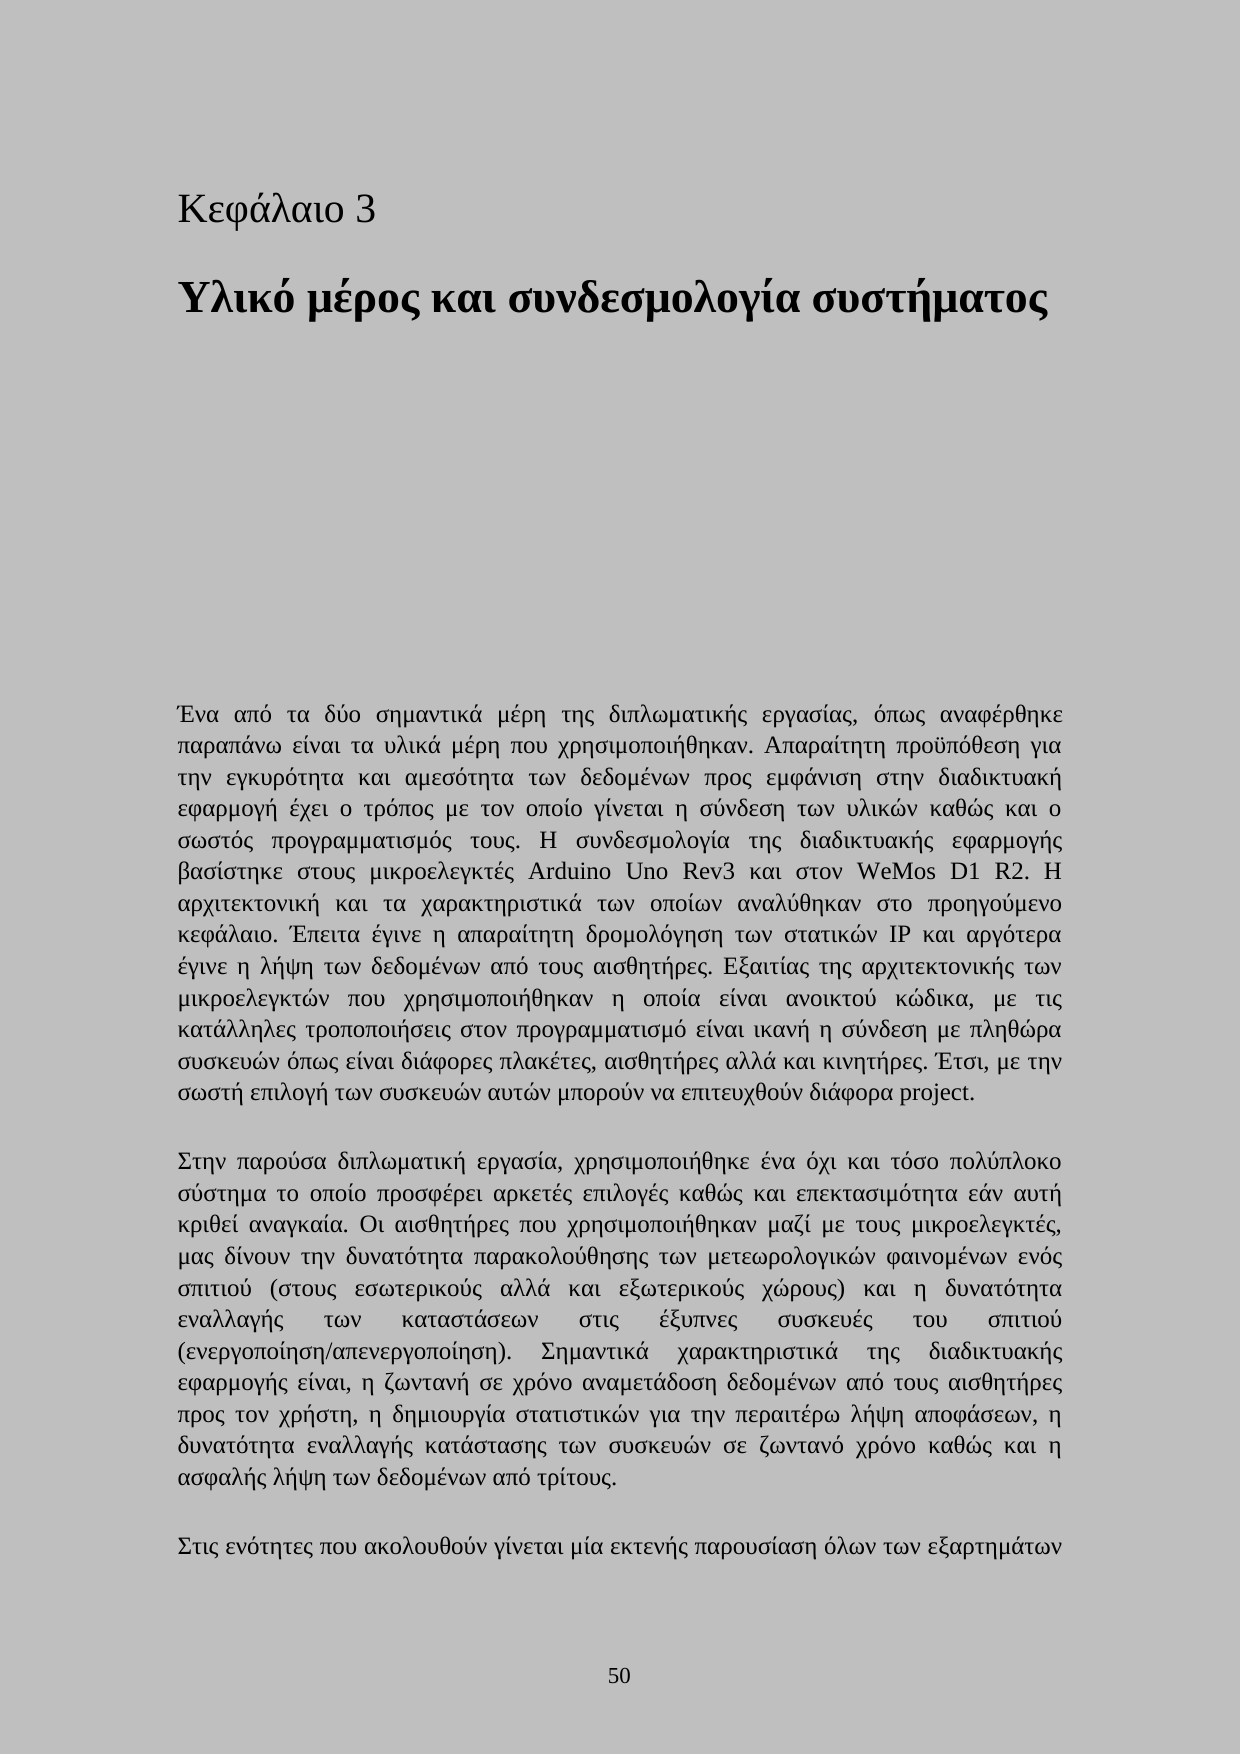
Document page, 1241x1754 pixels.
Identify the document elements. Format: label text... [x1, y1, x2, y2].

text Ένα από τα δύο σημαντικά μέρη της διπλωματικής εργασίας, όπως αναφέρθηκε παραπάνω είναι τα υλικά μέρη που χρησιμοποιήθηκαν. Απαραίτητη προϋπόθεση για την εγκυρότητα και αμεσότητα των δεδομένων προς εμφάνιση στην διαδικτυακή εφαρμογή έχει ο τρόπος με τον οποίο γίνεται η σύνδεση των υλικών καθώς και ο σωστός προγραμματισμός τους. Η συνδεσμολογία της διαδικτυακής εφαρμογής βασίστηκε στους μικροελεγκτές Arduino Uno Rev3 και στον WeMos D1 R2. Η αρχιτεκτονική και τα χαρακτηριστικά των οποίων αναλύθηκαν στο προηγούμενο κεφάλαιο. Έπειτα έγινε η απαραίτητη δρομολόγηση των στατικών IP και αργότερα έγινε η λήψη των δεδομένων από τους αισθητήρες. Εξαιτίας της αρχιτεκτονικής των μικροελεγκτών που χρησιμοποιήθηκαν η οποία είναι ανοικτού κώδικα, με τις κατάλληλες τροποποιήσεις στον προγραμματισμό είναι ικανή η σύνδεση με πληθώρα συσκευών όπως είναι διάφορες πλακέτες, αισθητήρες αλλά και κινητήρες. Έτσι, με την σωστή επιλογή των συσκευών αυτών μπορούν να επιτευχθούν διάφορα project. [177, 699, 1063, 1106]
text Υλικό μέρος και συνδεσμολογία συστήματος [177, 269, 1063, 322]
text Στην παρούσα διπλωματική εργασία, χρησιμοποιήθηκε ένα όχι και τόσο πολύπλοκο σύστημα το οποίο προσφέρει αρκετές επιλογές καθώς και επεκτασιμότητα εάν αυτή κριθεί αναγκαία. Οι αισθητήρες που χρησιμοποιήθηκαν μαζί με τους μικροελεγκτές, μας δίνουν την δυνατότητα παρακολούθησης των μετεωρολογικών φαινομένων ενός σπιτιού (στους εσωτερικούς αλλά και εξωτερικούς χώρους) και η δυνατότητα εναλλαγής των καταστάσεων στις έξυπνες συσκευές του σπιτιού (ενεργοποίηση/απενεργοποίηση). Σημαντικά χαρακτηριστικά της διαδικτυακής εφαρμογής είναι, η ζωντανή σε χρόνο αναμετάδοση δεδομένων από τους αισθητήρες προς τον χρήστη, η δημιουργία στατιστικών για την περαιτέρω λήψη αποφάσεων, η δυνατότητα εναλλαγής κατάστασης των συσκευών σε ζωντανό χρόνο καθώς και η ασφαλής λήψη των δεδομένων από τρίτους. [177, 1146, 1063, 1491]
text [177, 1531, 1063, 1560]
text Κεφάλαιο 3 [177, 184, 1063, 232]
